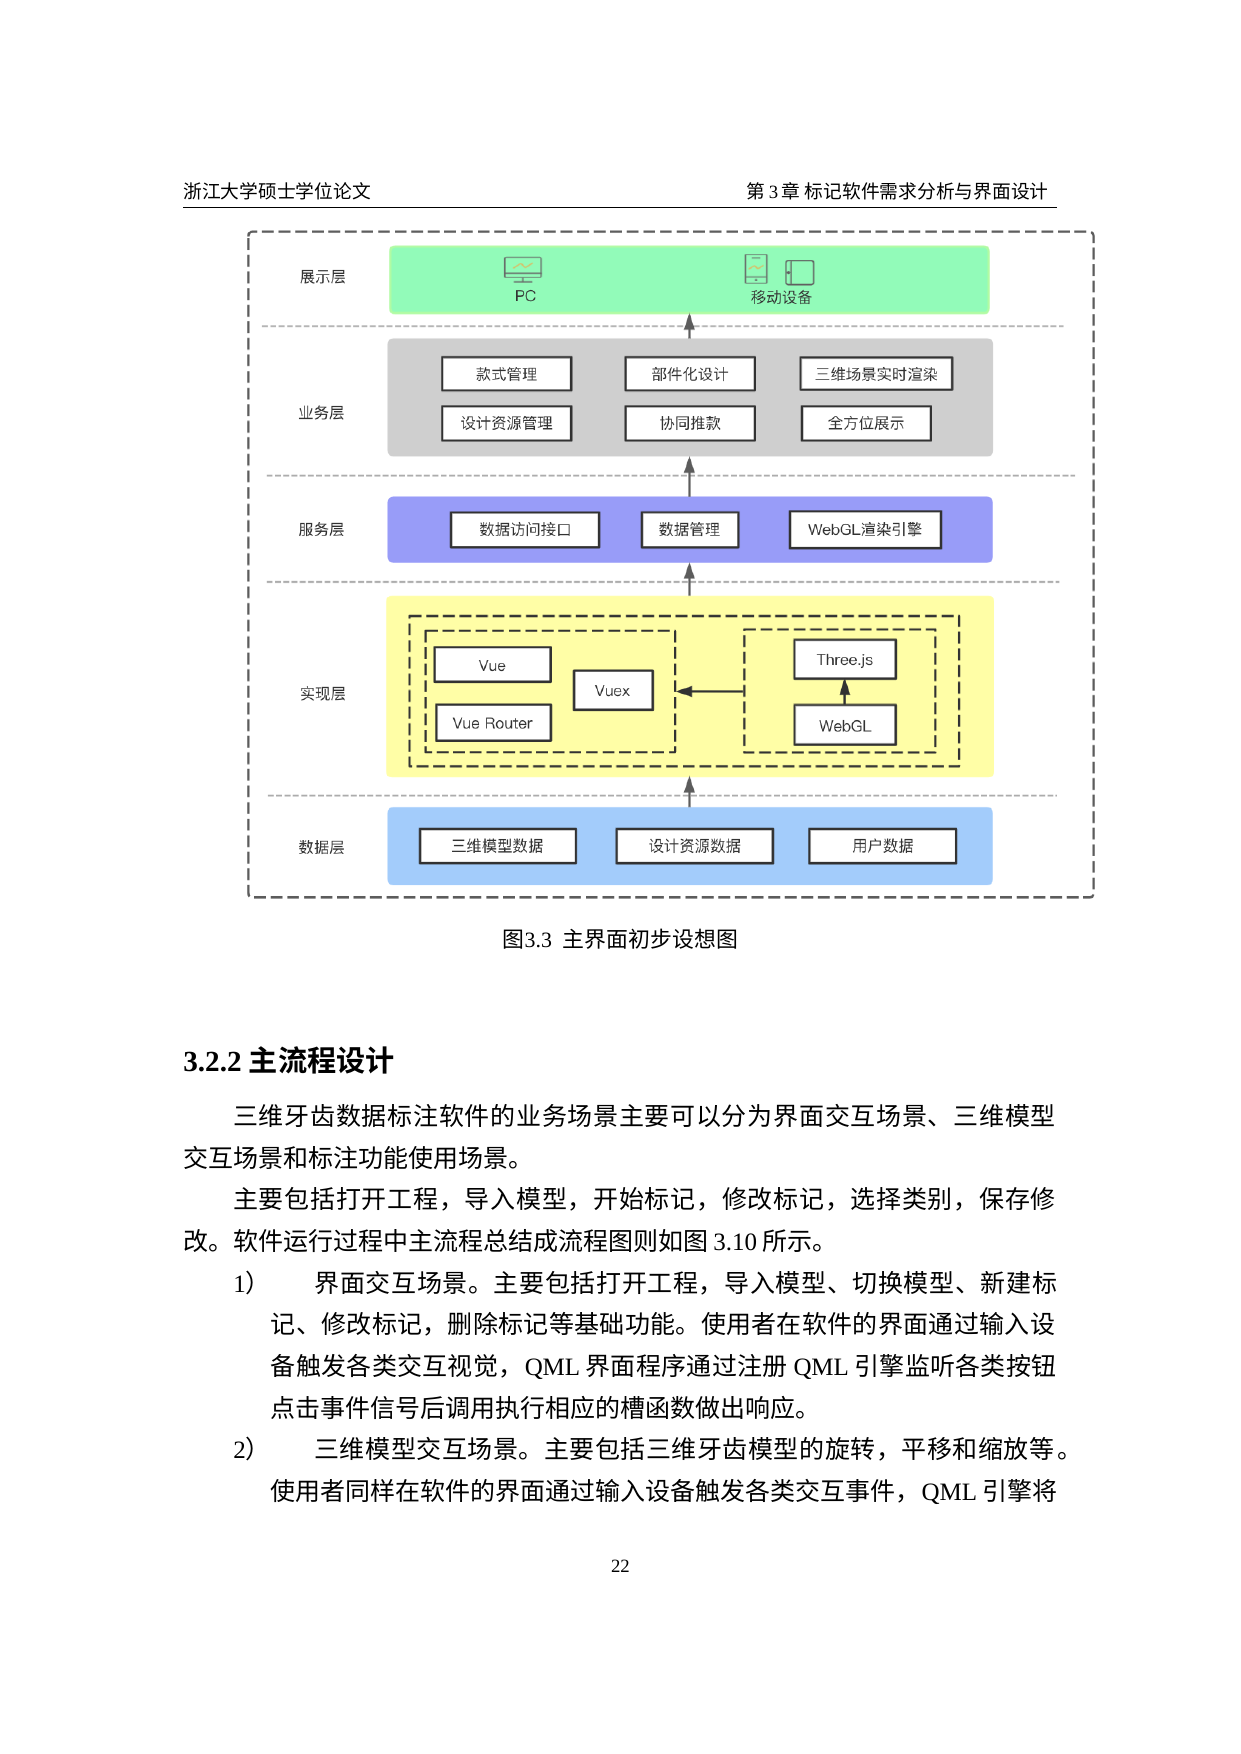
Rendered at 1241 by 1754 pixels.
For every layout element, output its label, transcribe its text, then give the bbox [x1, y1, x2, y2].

subtitle 主流程设计 [183, 1037, 1057, 1079]
text 三维牙齿数据标注软件的业务场景主要可以分为界面交互场景、三维模型交互场景和标注功能使用场景。 [183, 1092, 1057, 1175]
text 主要包括打开工程，导入模型，开始标记，修改标记，选择类别，保存修改。软件运行过程中主流程总结成流程图则如图3.10所示。 [183, 1175, 1057, 1259]
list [233, 1425, 1057, 1509]
list 界面交互场景。主要包括打开工程，导入模型、切换模型、新建标记、修改标记，删除标记等基础功能。使用者在软件的界面通过输入设备触发各类交互视觉，QML界面程序通过注册QML引擎监听各类按钮点击事件信号后调用执行相应的槽函数做出响应。 [233, 1259, 1057, 1425]
